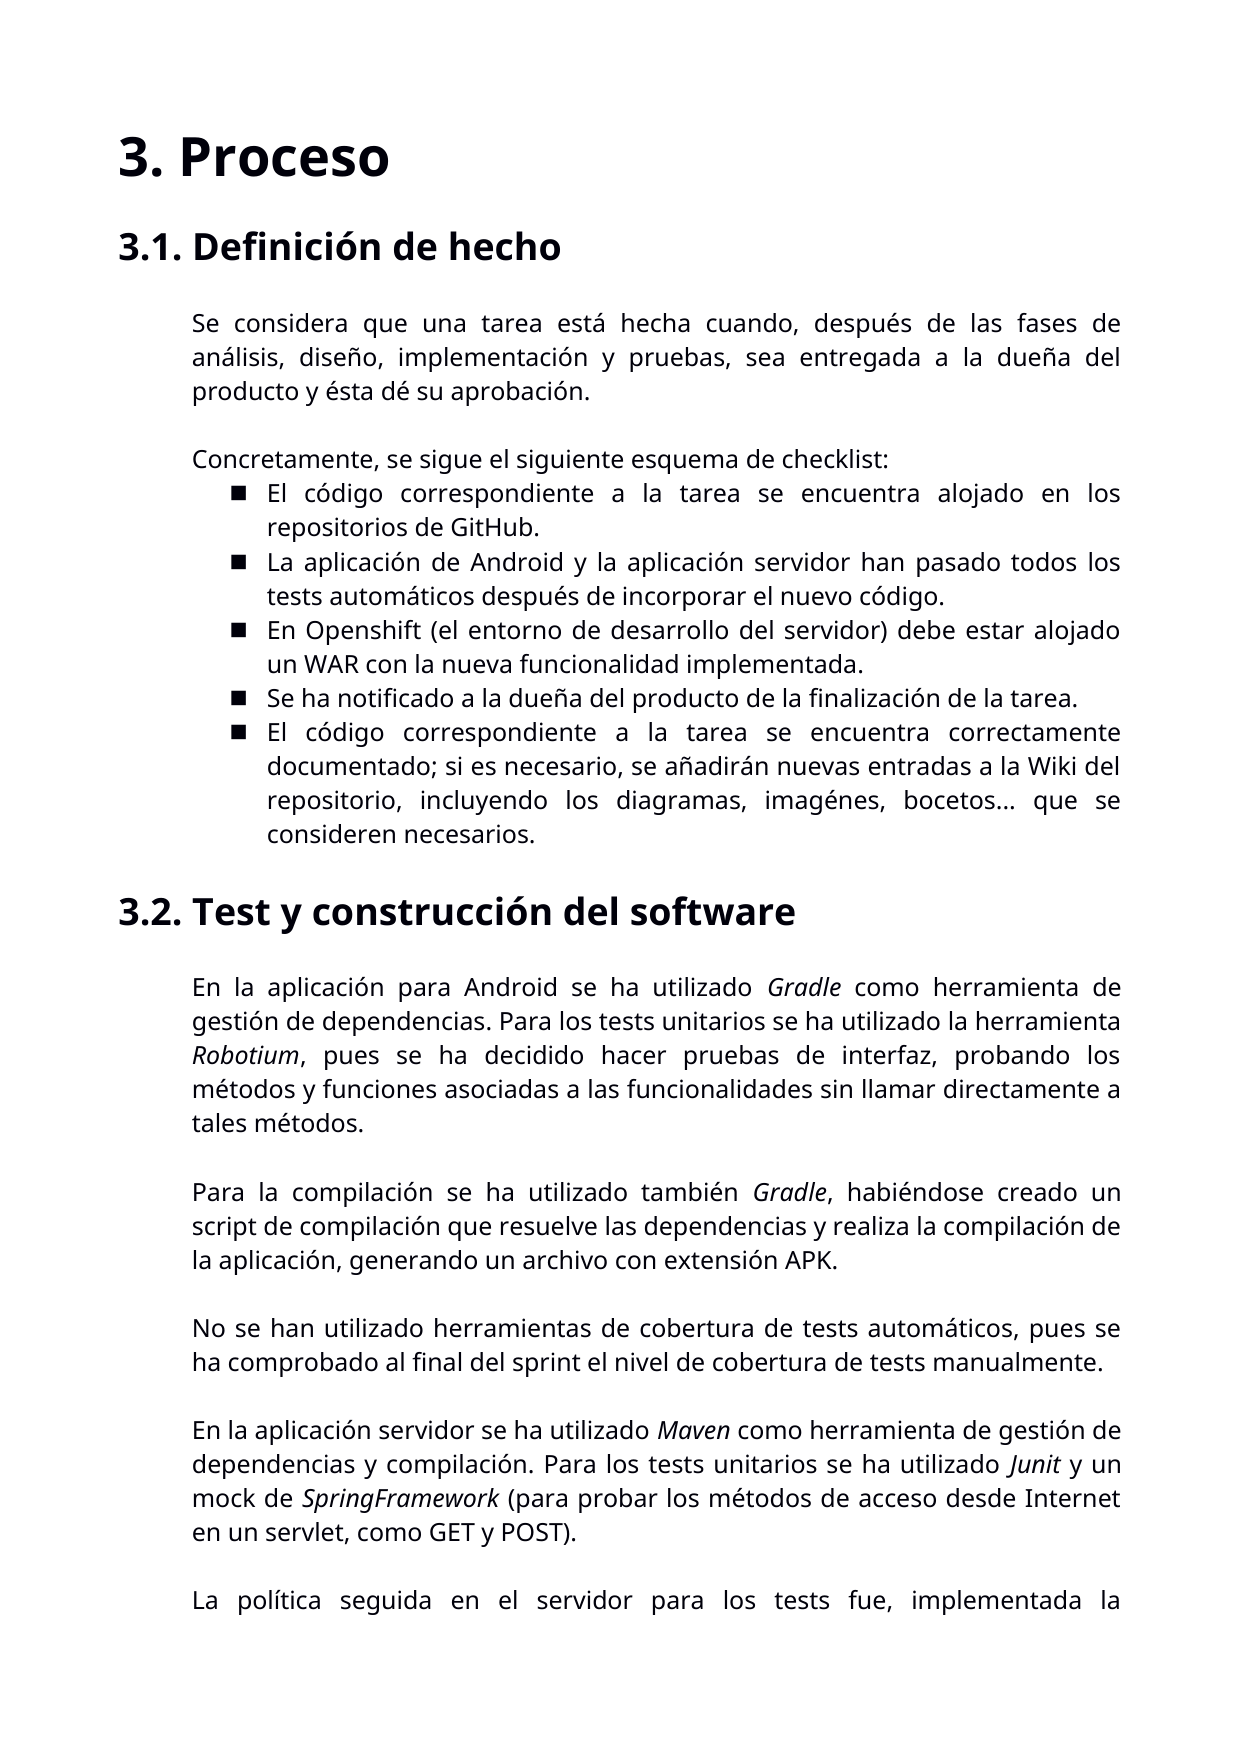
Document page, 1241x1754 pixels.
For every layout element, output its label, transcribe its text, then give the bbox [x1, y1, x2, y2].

text Para la compilación se ha utilizado también Gradle, habiéndose creado un script de compilación que resuelve las dependencias y realiza la compilación de la aplicación, generando un archivo con extensión APK. [192, 1174, 1122, 1276]
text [192, 1583, 1122, 1617]
text 3.1. Definición de hecho [118, 221, 1122, 272]
text En la aplicación para Android se ha utilizado Gradle como herramienta de gestión de dependencias. Para los tests unitarios se ha utilizado la herramienta Robotium, pues se ha decidido hacer pruebas de interfaz, probando los métodos y funciones asociadas a las funcionalidades sin llamar directamente a tales métodos. [192, 970, 1122, 1140]
list El código correspondiente a la tarea se encuentra correctamente documentado; si es necesario, se añadirán nuevas entradas a la Wiki del repositorio, incluyendo los diagramas, imagénes, bocetos... que se consideren necesarios. [229, 714, 1122, 851]
list Se ha notificado a la dueña del producto de la finalización de la tarea. [229, 680, 1122, 714]
list La aplicación de Android y la aplicación servidor han pasado todos los tests automáticos después de incorporar el nuevo código. [229, 544, 1122, 612]
text 3.2. Test y construcción del software [118, 885, 1122, 936]
text No se han utilizado herramientas de cobertura de tests automáticos, pues se ha comprobado al final del sprint el nivel de cobertura de tests manualmente. [192, 1311, 1122, 1379]
list En Openshift (el entorno de desarrollo del servidor) debe estar alojado un WAR con la nueva funcionalidad implementada. [229, 612, 1122, 680]
text En la aplicación servidor se ha utilizado Maven como herramienta de gestión de dependencias y compilación. Para los tests unitarios se ha utilizado Junit y un mock de SpringFramework (para probar los métodos de acceso desde Internet en un servlet, como GET y POST). [192, 1413, 1122, 1549]
text Concretamente, se sigue el siguiente esquema de checklist: [192, 442, 1122, 476]
list El código correspondiente a la tarea se encuentra alojado en los repositorios de GitHub. [229, 476, 1122, 544]
text Se considera que una tarea está hecha cuando, después de las fases de análisis, diseño, implementación y pruebas, sea entregada a la dueña del producto y ésta dé su aprobación. [192, 306, 1122, 408]
text 3. Proceso [118, 118, 1122, 192]
